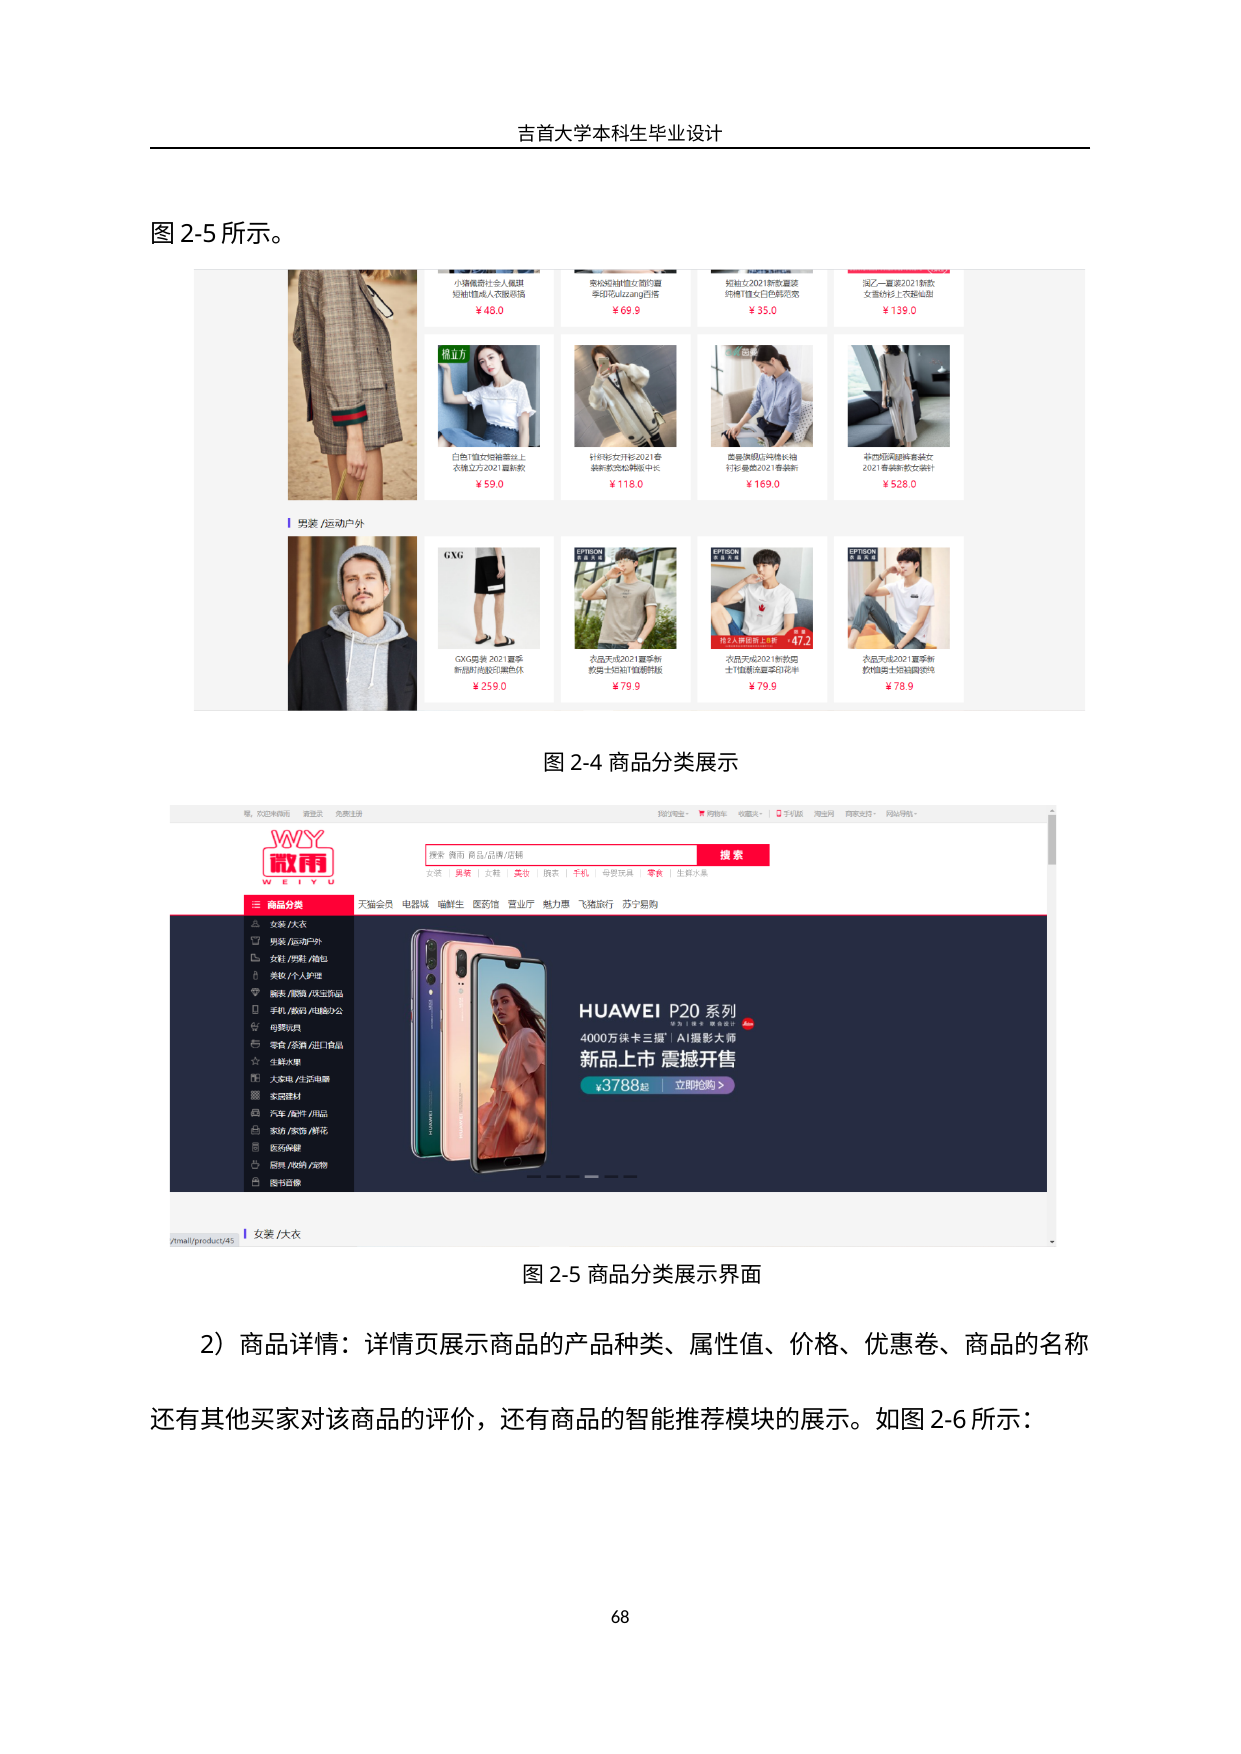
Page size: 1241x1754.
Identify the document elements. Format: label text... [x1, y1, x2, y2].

text 图 2-5 商品分类展示界面 [150, 1257, 1090, 1290]
picture [193, 269, 1085, 711]
text 图2-4 商品分类展示 [500, 745, 1090, 777]
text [150, 199, 1090, 264]
picture [169, 805, 1057, 1247]
text 2）商品详情：详情页展示商品的产品种类、属性值、价格、优惠卷、商品的名称还有其他买家对该商品的评价，还有商品的智能推荐模块的展示。如图2-6所示： [150, 1311, 1090, 1450]
